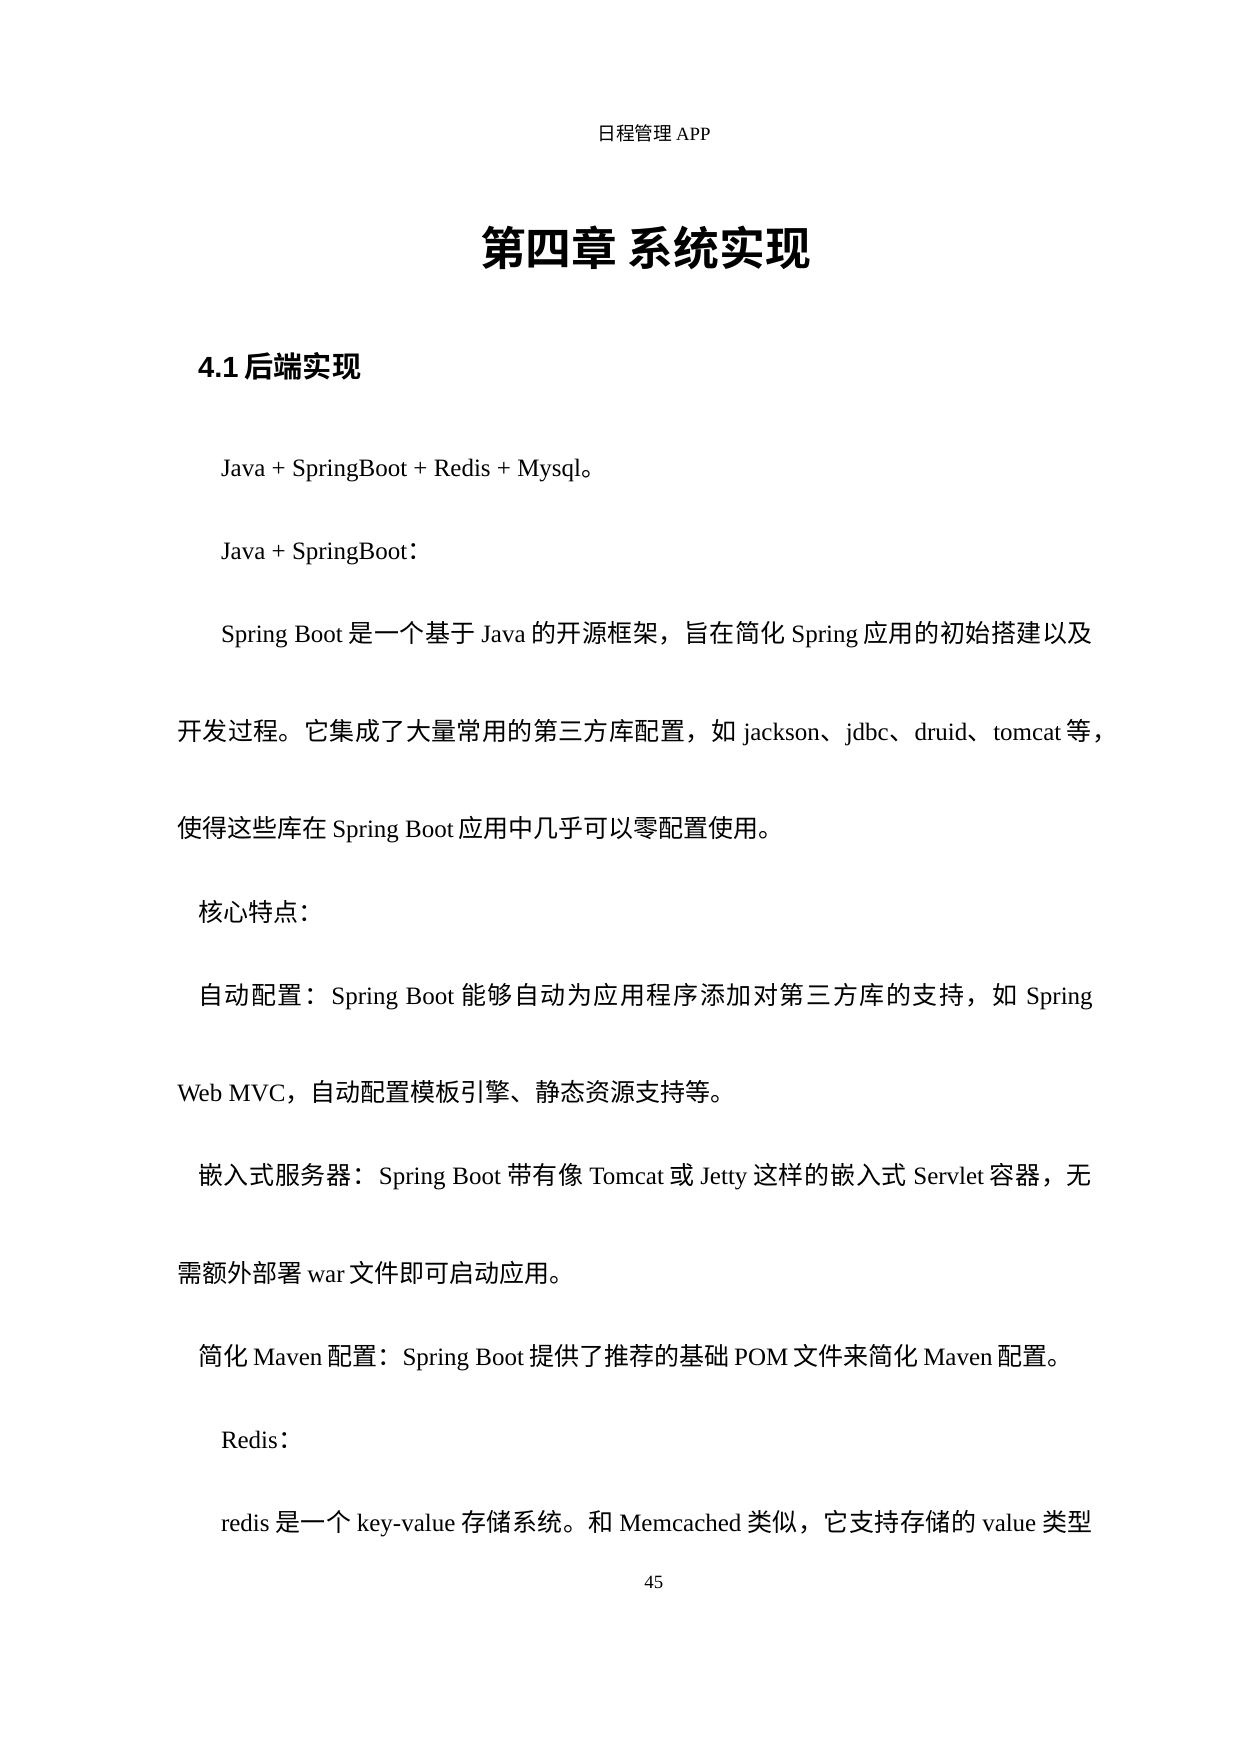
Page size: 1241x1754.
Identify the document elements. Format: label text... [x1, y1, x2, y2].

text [177, 1488, 1093, 1553]
text Java + SpringBoot + Redis + Mysql。 [177, 433, 1093, 498]
text 嵌入式服务器：Spring Boot带有像Tomcat或Jetty这样的嵌入式Servlet容器，无需额外部署war文件即可启动应用。 [177, 1141, 1093, 1304]
text Spring Boot是一个基于Java的开源框架，旨在简化Spring应用的初始搭建以及开发过程。它集成了大量常用的第三方库配置，如jackson、jdbc、druid、tomcat等，使得这些库在Spring Boot应用中几乎可以零配置使用。 [177, 599, 1093, 859]
subtitle 第四章 系统实现 [177, 197, 1093, 294]
text Redis： [177, 1405, 1093, 1470]
text 简化Maven配置：Spring Boot提供了推荐的基础POM文件来简化Maven配置。 [177, 1322, 1093, 1387]
text 自动配置：Spring Boot能够自动为应用程序添加对第三方库的支持，如Spring Web MVC，自动配置模板引擎、静态资源支持等。 [177, 961, 1093, 1123]
text 核心特点： [177, 878, 1093, 943]
subtitle 4.1后端实现 [177, 333, 1093, 398]
text Java + SpringBoot： [177, 516, 1093, 581]
